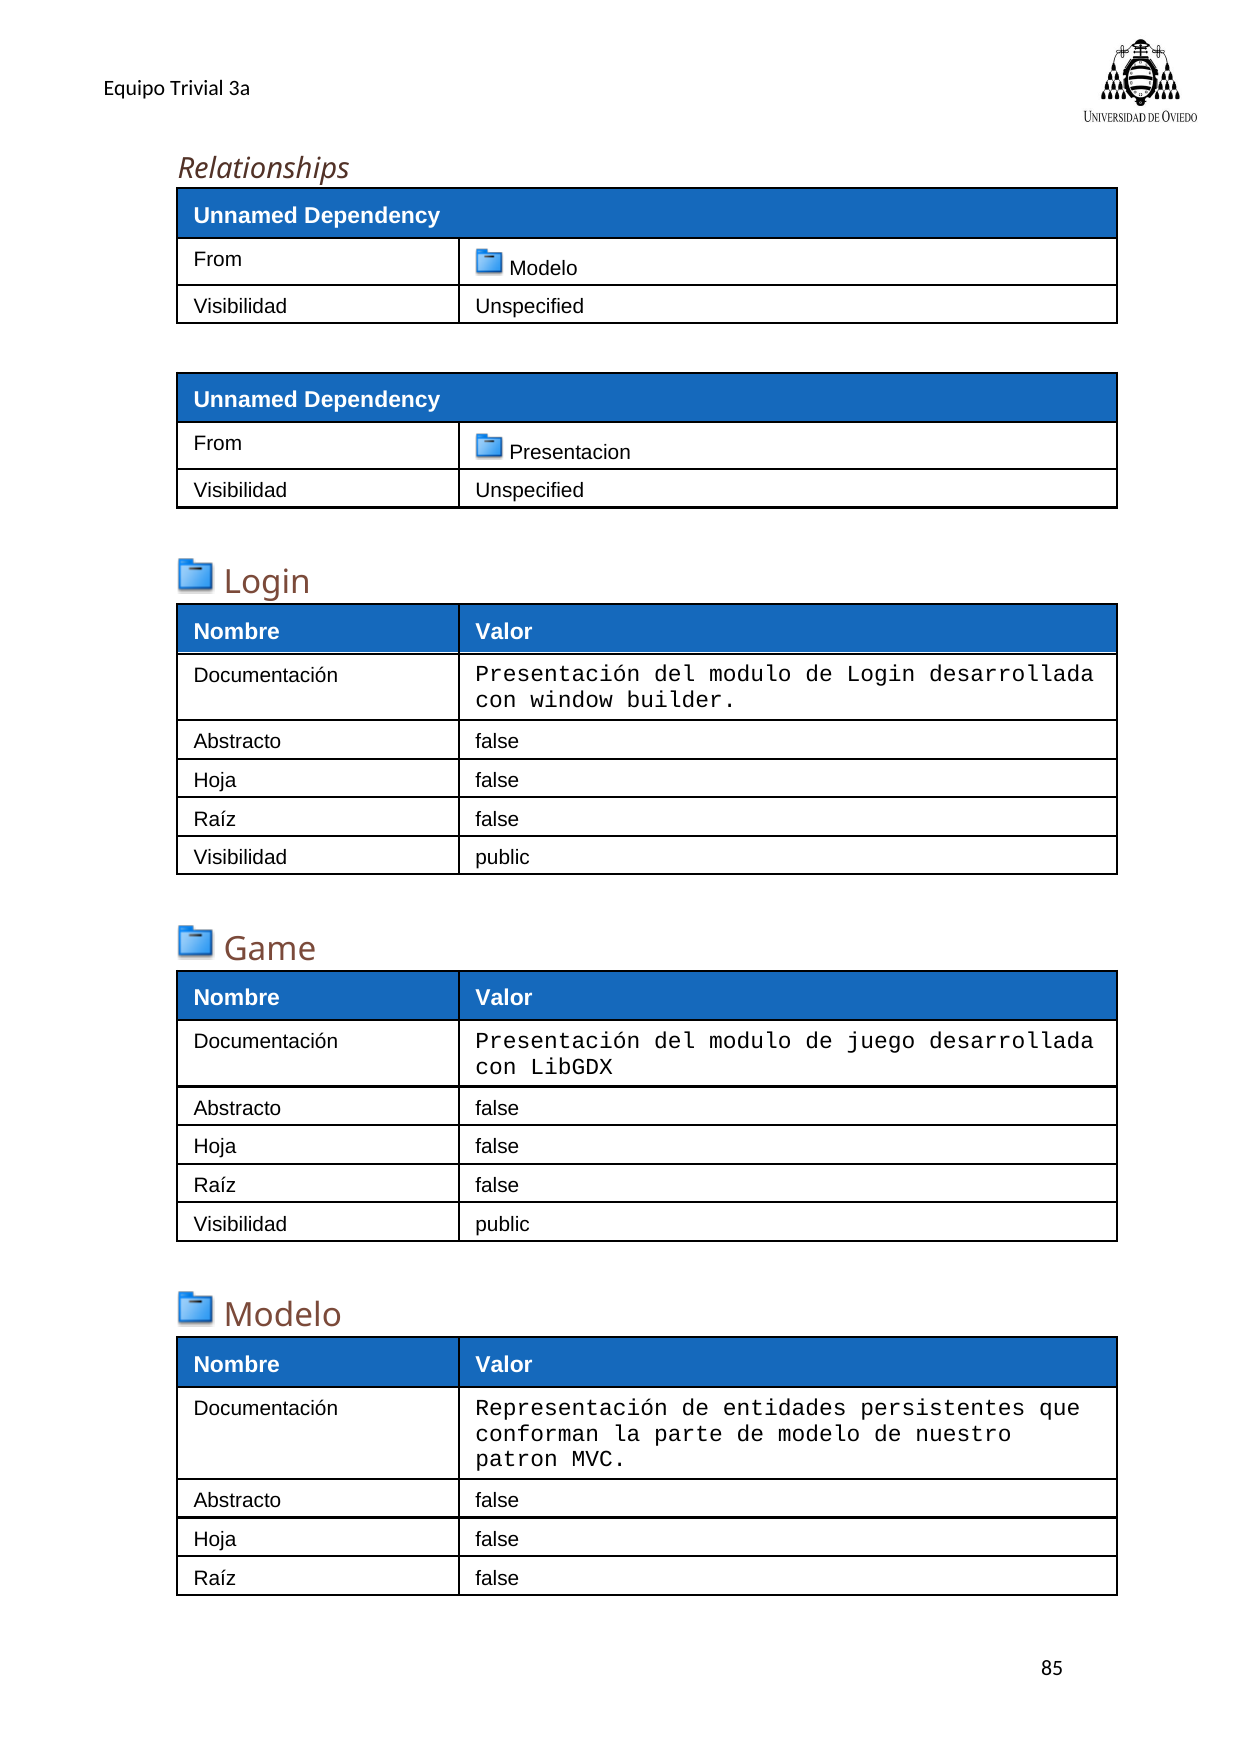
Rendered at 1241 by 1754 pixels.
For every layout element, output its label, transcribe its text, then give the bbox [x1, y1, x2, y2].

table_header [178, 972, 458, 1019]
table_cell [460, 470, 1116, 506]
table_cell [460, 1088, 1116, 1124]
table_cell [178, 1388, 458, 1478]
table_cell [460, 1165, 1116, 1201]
picture [475, 247, 504, 276]
subtitle Login [177, 556, 1063, 603]
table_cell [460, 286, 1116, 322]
subtitle Game [177, 922, 1063, 970]
picture [1077, 35, 1198, 123]
picture [475, 431, 504, 460]
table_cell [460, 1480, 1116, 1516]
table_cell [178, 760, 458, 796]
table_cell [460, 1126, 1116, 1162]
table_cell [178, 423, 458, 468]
picture [177, 922, 215, 960]
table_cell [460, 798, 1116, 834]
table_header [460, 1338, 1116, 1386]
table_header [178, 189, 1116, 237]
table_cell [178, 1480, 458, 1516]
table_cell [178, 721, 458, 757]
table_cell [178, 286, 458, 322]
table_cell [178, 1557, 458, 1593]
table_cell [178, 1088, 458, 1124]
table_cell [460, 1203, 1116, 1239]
subtitle Relationships [177, 148, 1063, 187]
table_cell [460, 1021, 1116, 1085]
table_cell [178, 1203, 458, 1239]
picture [177, 1288, 215, 1327]
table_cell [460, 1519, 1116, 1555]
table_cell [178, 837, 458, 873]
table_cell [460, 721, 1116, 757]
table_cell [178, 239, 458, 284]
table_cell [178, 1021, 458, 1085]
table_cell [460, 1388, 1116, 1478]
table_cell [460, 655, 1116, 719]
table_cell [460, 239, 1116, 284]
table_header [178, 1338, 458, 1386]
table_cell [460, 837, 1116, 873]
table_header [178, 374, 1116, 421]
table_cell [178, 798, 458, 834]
subtitle Modelo [177, 1289, 1063, 1336]
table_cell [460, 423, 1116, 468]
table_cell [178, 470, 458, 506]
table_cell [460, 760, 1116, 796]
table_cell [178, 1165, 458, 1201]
picture [177, 555, 215, 594]
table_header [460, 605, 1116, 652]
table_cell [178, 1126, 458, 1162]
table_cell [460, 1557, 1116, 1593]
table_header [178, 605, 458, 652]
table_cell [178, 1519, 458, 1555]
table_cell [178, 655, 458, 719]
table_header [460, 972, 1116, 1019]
